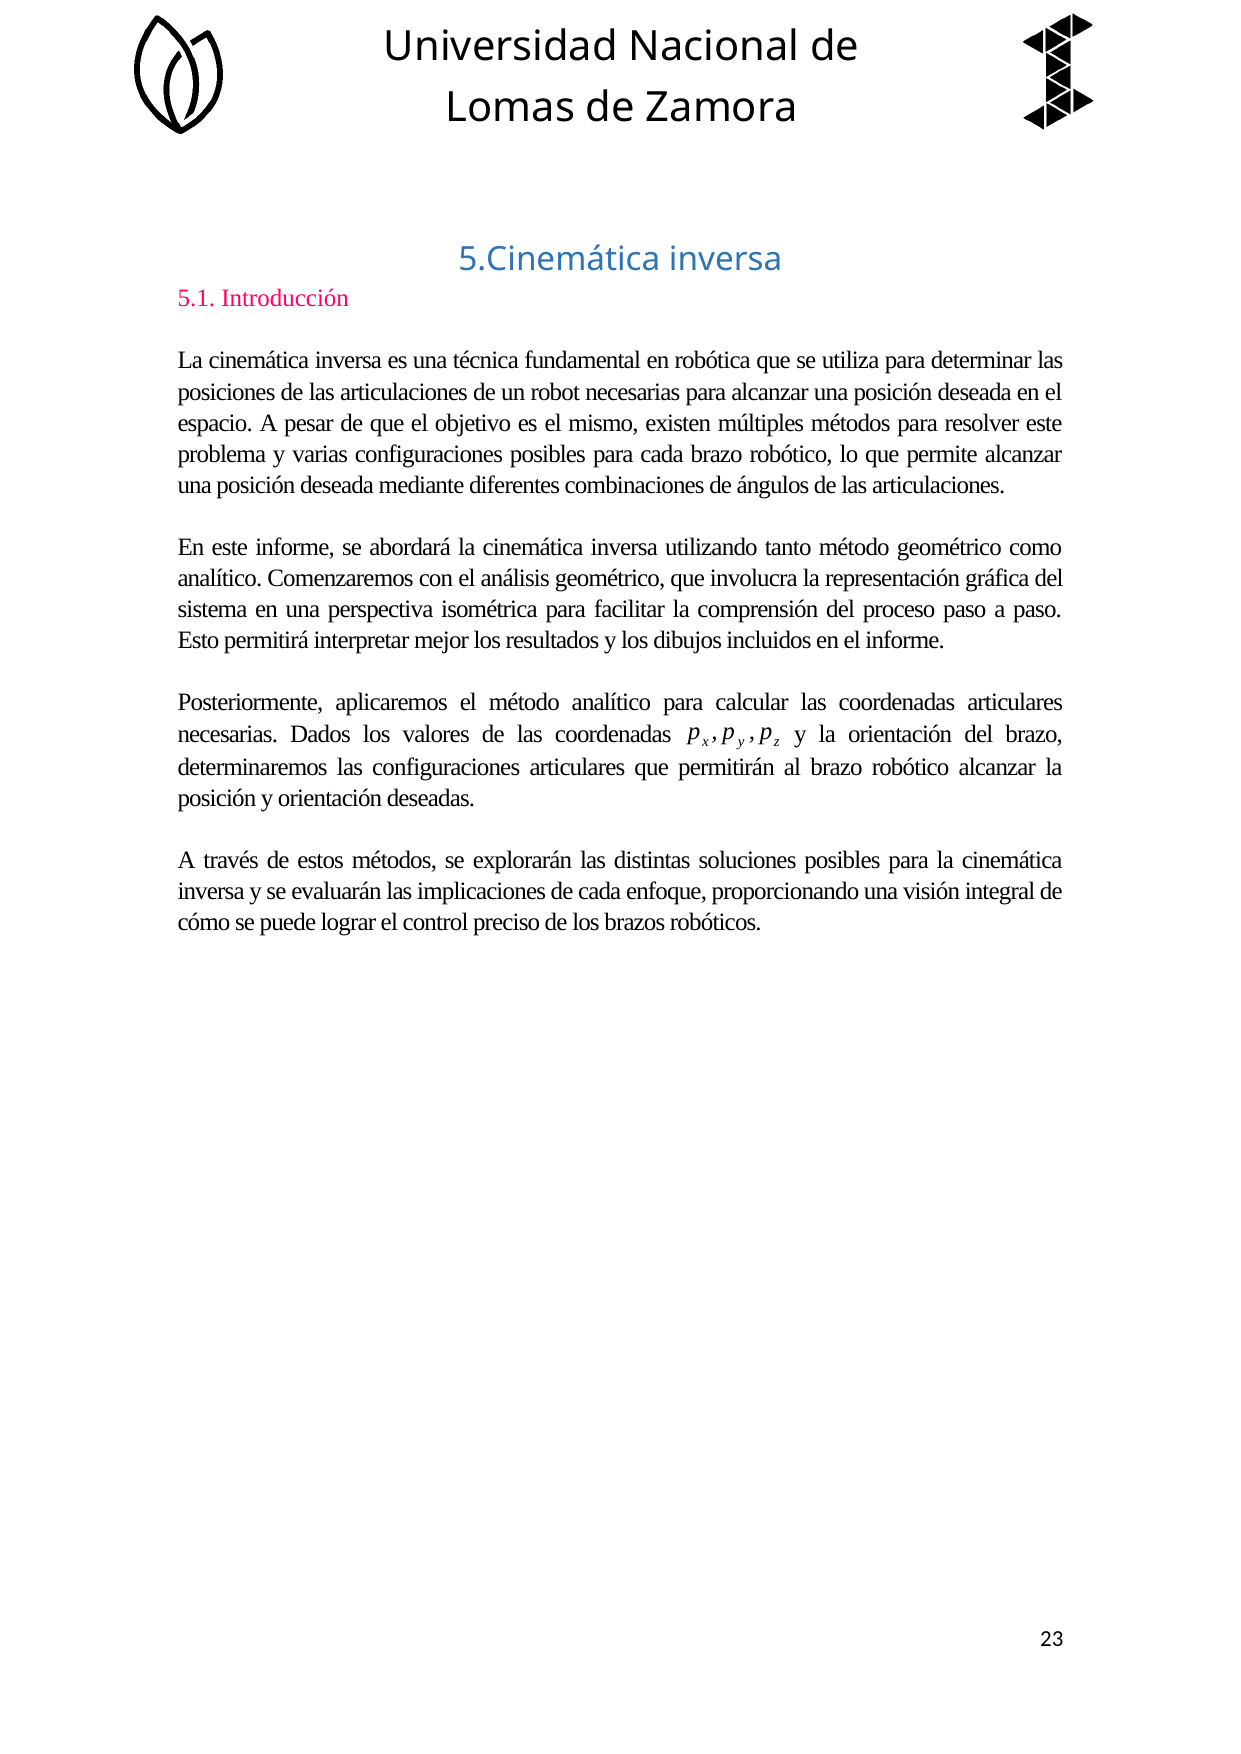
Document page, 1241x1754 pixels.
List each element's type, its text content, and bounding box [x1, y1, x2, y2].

text A través de estos métodos, se explorarán las distintas soluciones posibles para la cinemática inversa y se evaluarán las implicaciones de cada enfoque, proporcionando una visión integral de cómo se puede lograr el control preciso de los brazos robóticos. [177, 845, 1063, 936]
text Posteriormente, aplicaremos el método analítico para calcular las coordenadas articulares necesarias. Dados los valores de las coordenadas y la orientación del brazo, determinaremos las configuraciones articulares que permitirán al brazo robótico alcanzar la posición y orientación deseadas. [177, 687, 1063, 811]
picture [1017, 3, 1102, 138]
text La cinemática inversa es una técnica fundamental en robótica que se utiliza para determinar las posiciones de las articulaciones de un robot necesarias para alcanzar una posición deseada en el espacio. A pesar de que el objetivo es el mismo, existen múltiples métodos para resolver este problema y varias configuraciones posibles para cada brazo robótico, lo que permite alcanzar una posición deseada mediante diferentes combinaciones de ángulos de las articulaciones. [177, 346, 1063, 498]
text En este informe, se abordará la cinemática inversa utilizando tanto método geométrico como analítico. Comenzaremos con el análisis geométrico, que involucra la representación gráfica del sistema en una perspectiva isométrica para facilitar la comprensión del proceso paso a paso. Esto permitirá interpretar mejor los resultados y los dibujos incluidos en el informe. [177, 532, 1063, 654]
subtitle 5.Cinemática inversa [177, 234, 1063, 280]
picture [131, 11, 225, 138]
text 5.1. Introducción [177, 283, 1063, 312]
